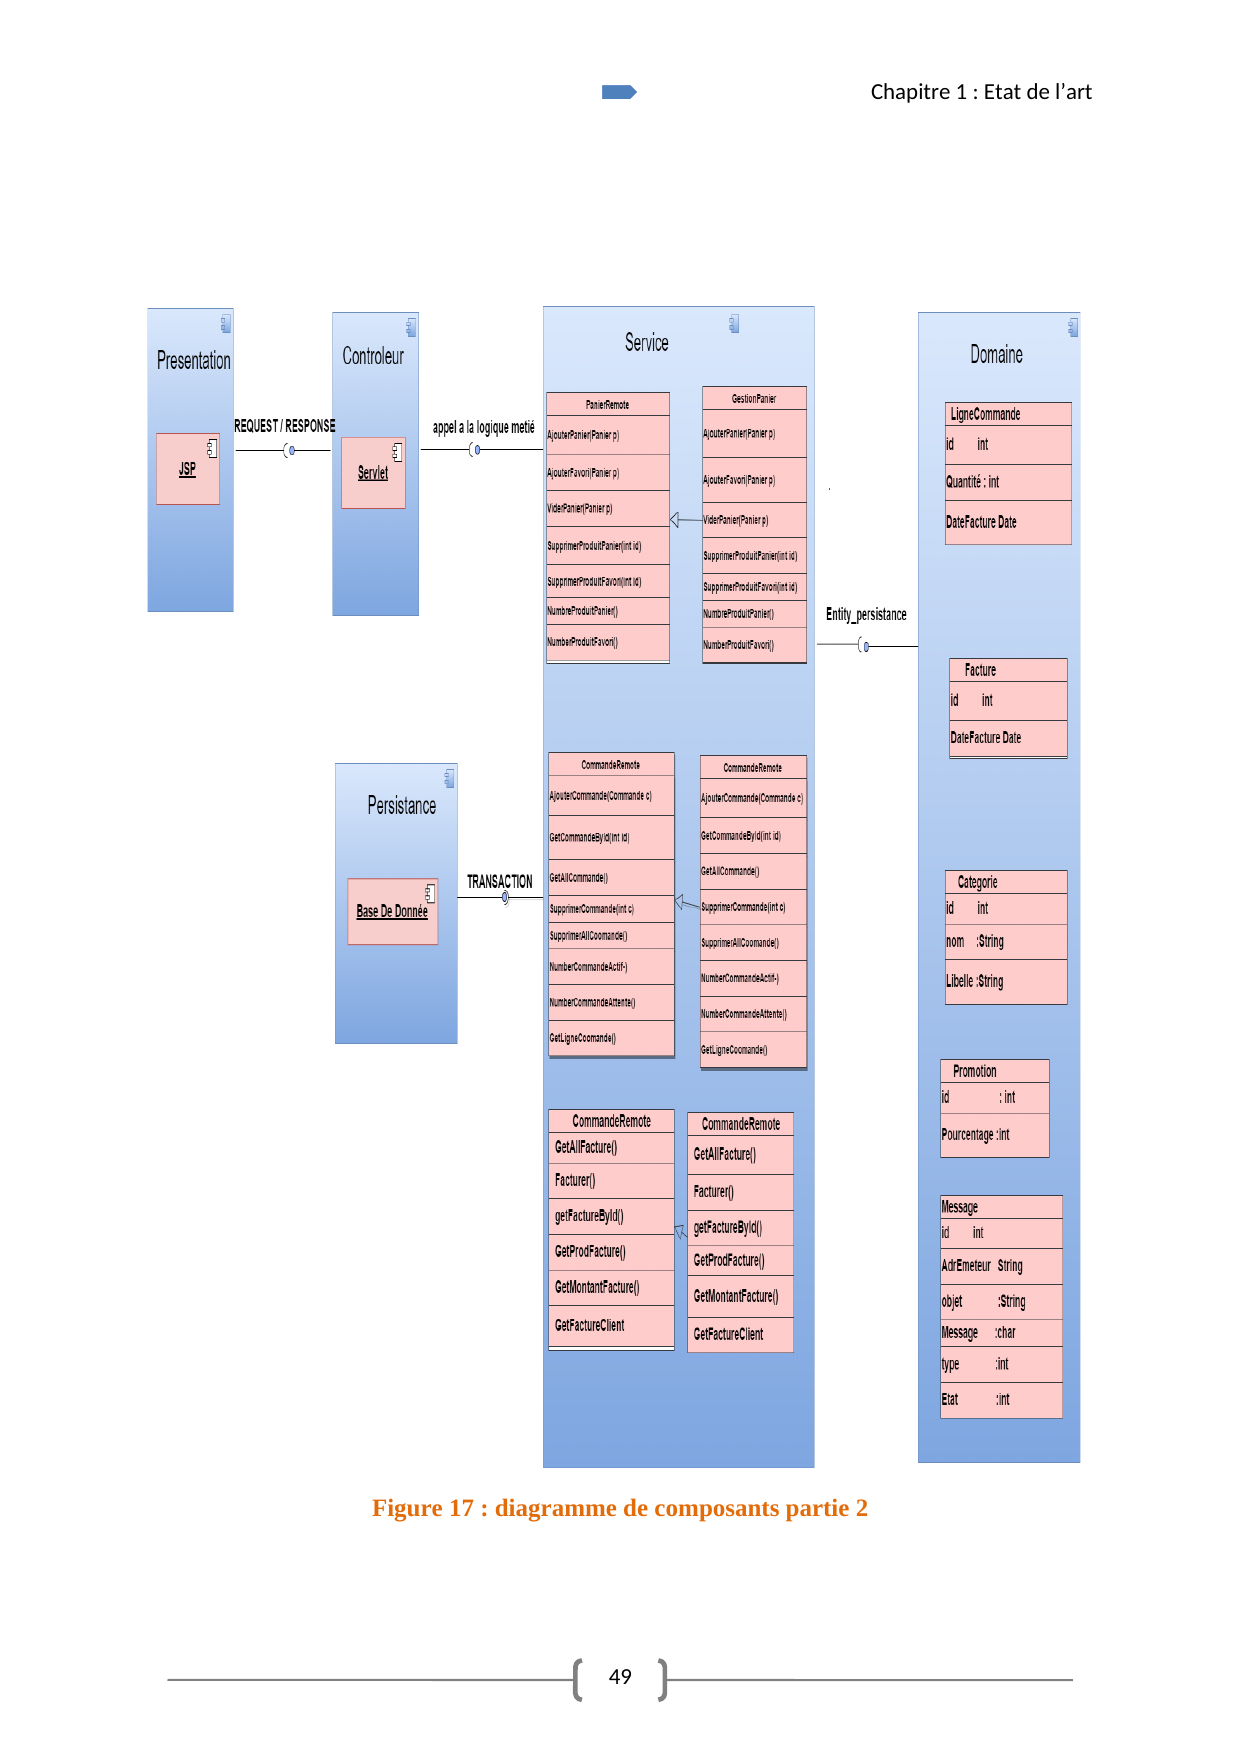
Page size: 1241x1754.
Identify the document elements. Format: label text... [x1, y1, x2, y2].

text Figure 17 : diagramme de composants partie 2 [148, 1493, 1092, 1521]
picture [147, 306, 1081, 1468]
